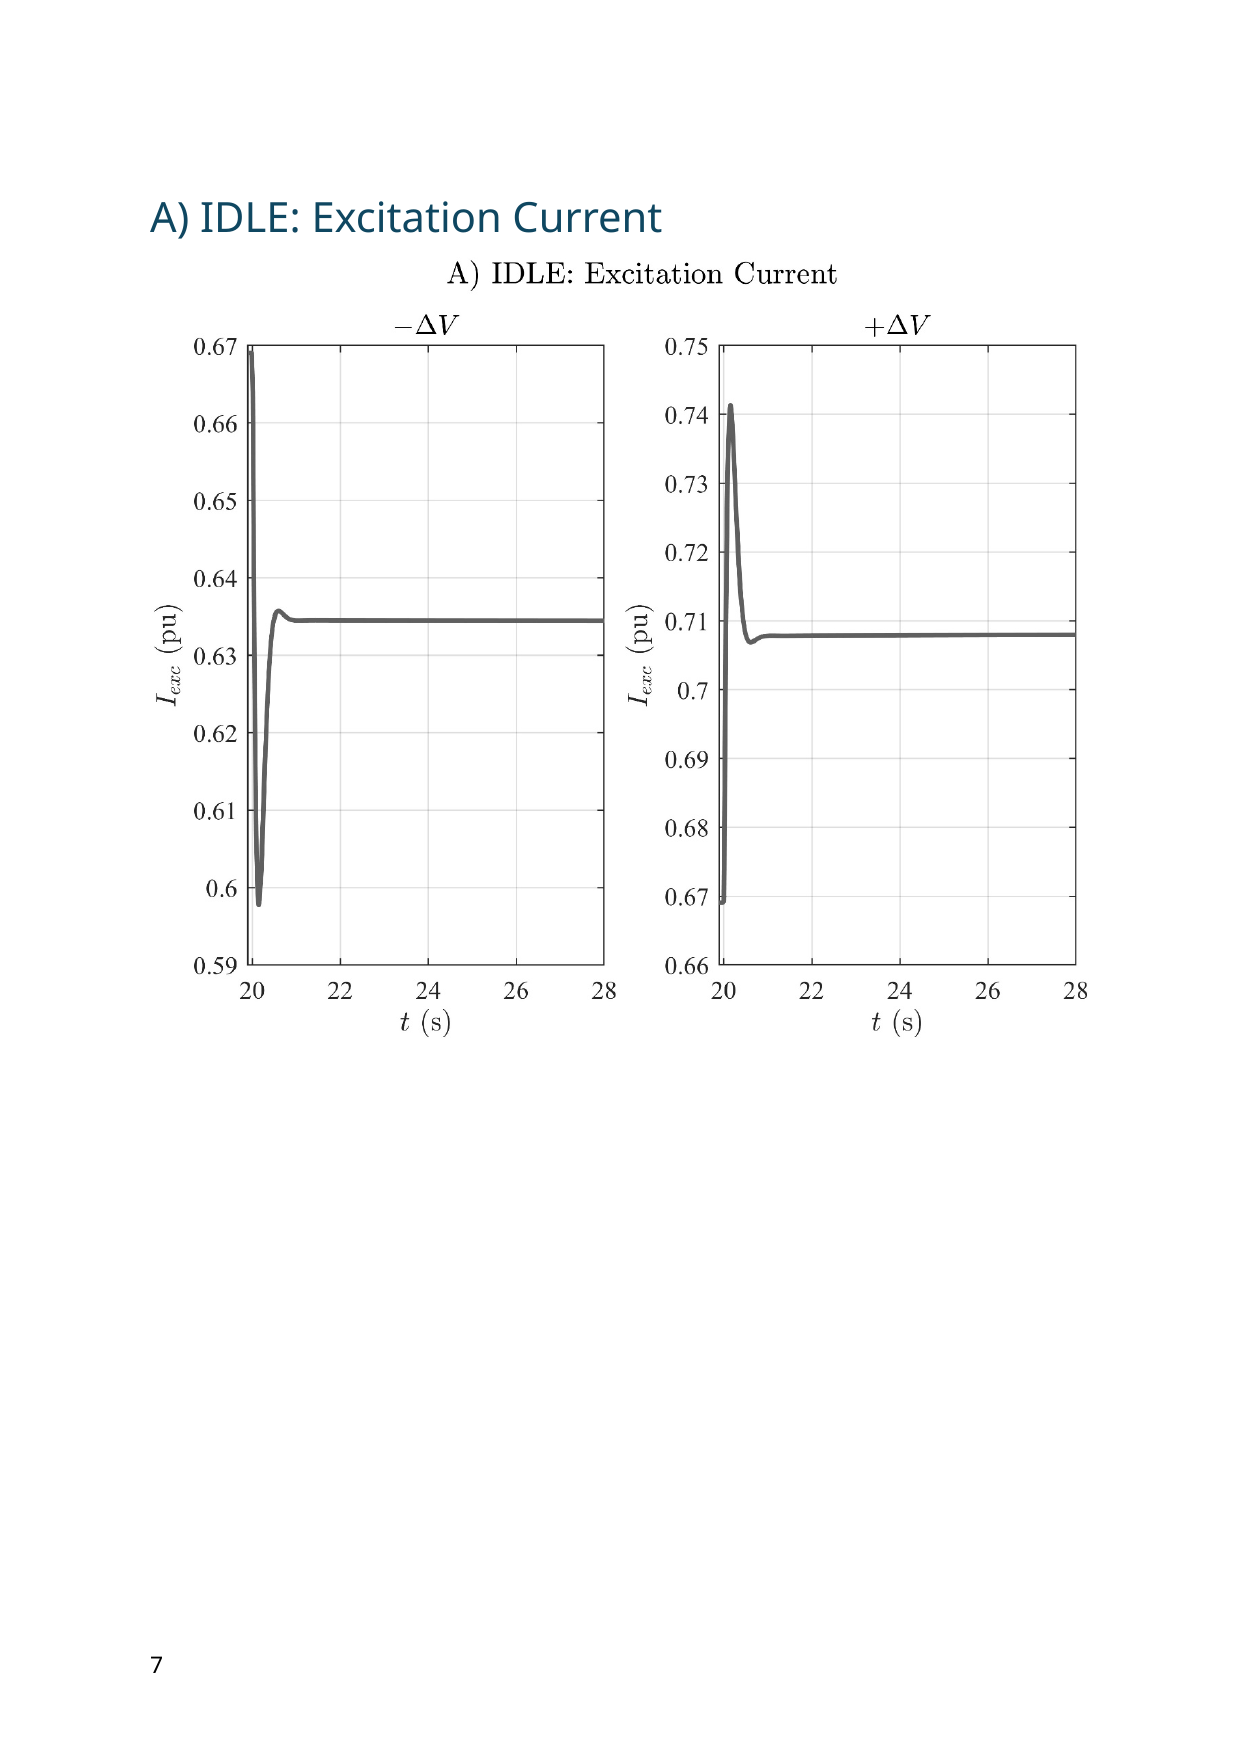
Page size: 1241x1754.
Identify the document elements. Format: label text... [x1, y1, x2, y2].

picture [150, 257, 1091, 1041]
subtitle A) IDLE: Excitation Current [150, 187, 1090, 244]
